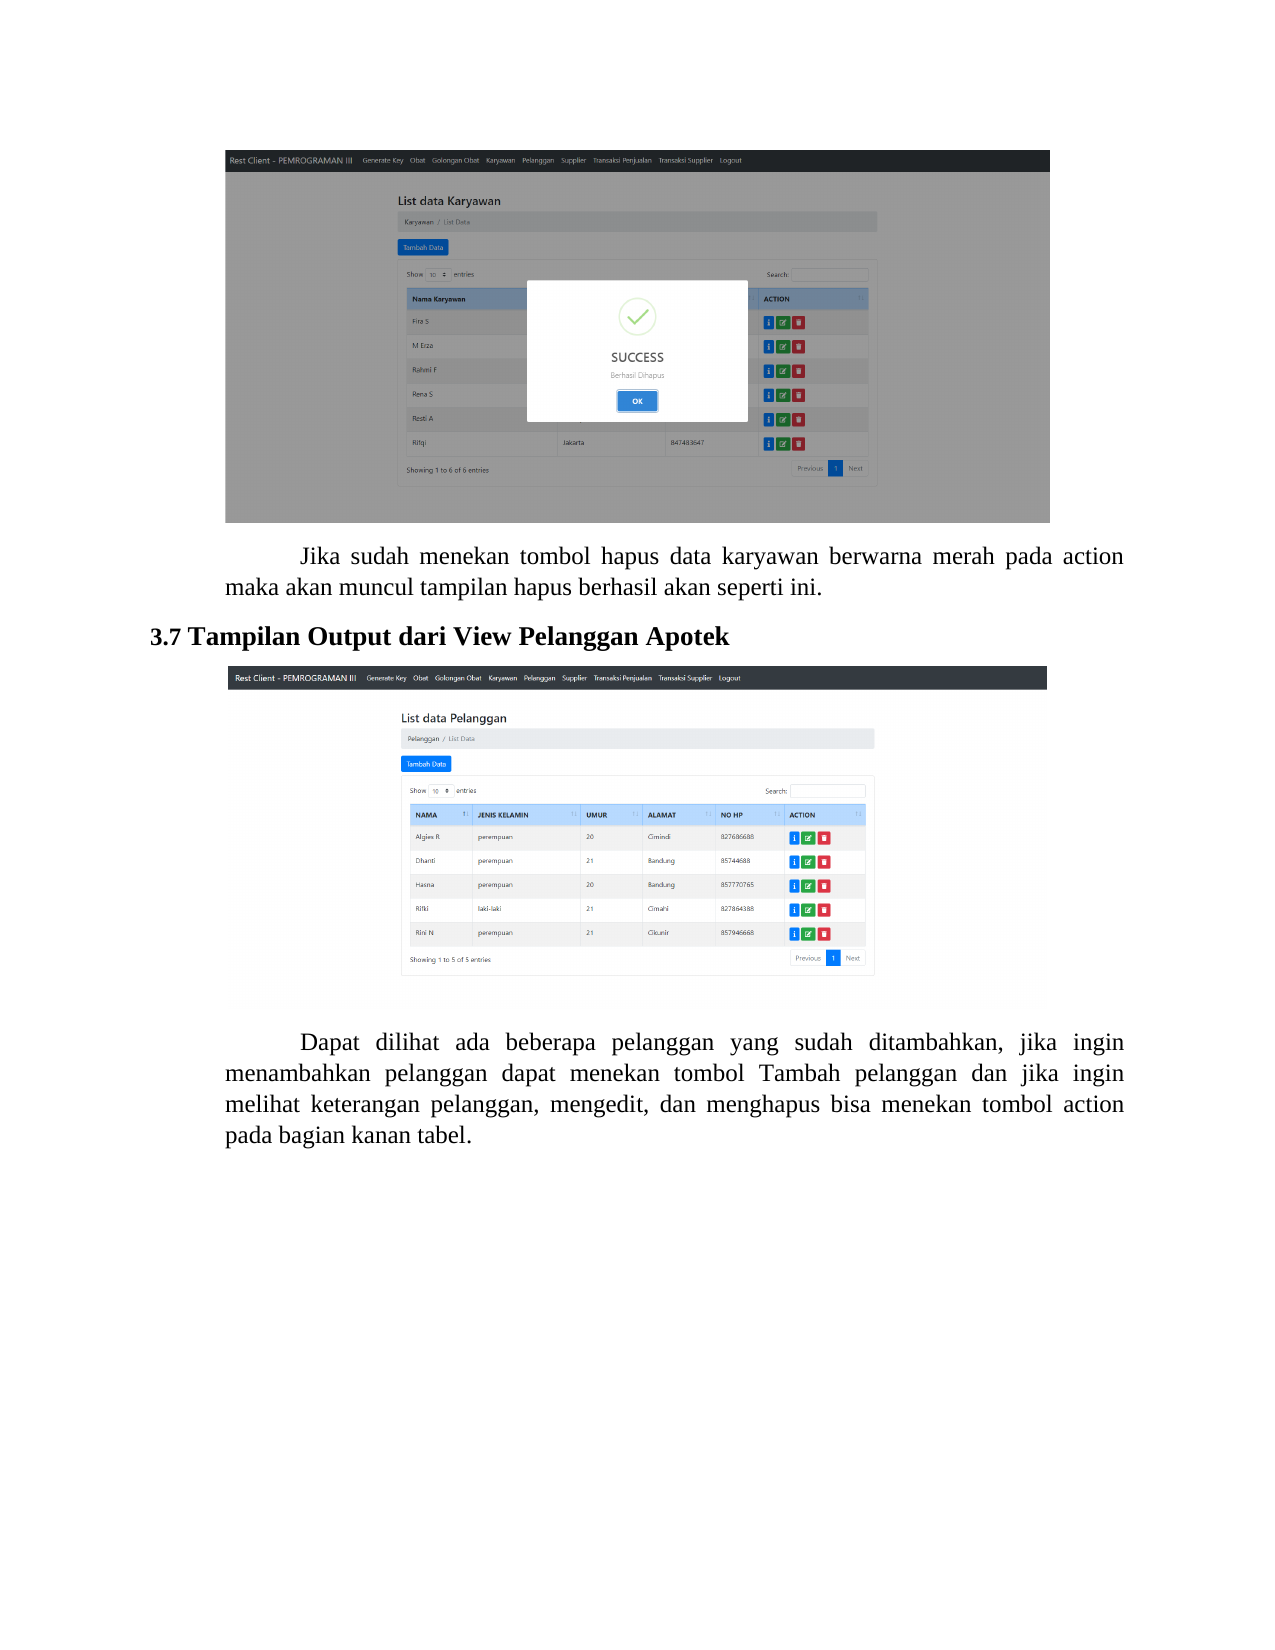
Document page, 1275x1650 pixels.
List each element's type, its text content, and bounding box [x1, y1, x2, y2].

picture [225, 150, 1050, 523]
text Dapat dilihat ada beberapa pelanggan yang sudah ditambahkan, jika ingin menambahkan pelanggan dapat menekan tombol Tambah pelanggan dan jika ingin melihat keterangan pelanggan, mengedit, dan menghapus bisa menekan tombol action pada bagian kanan tabel. [225, 1027, 1125, 1149]
subtitle Tampilan Output dari View Pelanggan Apotek [150, 620, 1125, 651]
text Jika sudah menekan tombol hapus data karyawan berwarna merah pada action maka akan muncul tampilan hapus berhasil akan seperti ini. [225, 541, 1125, 601]
picture [228, 666, 1047, 1009]
